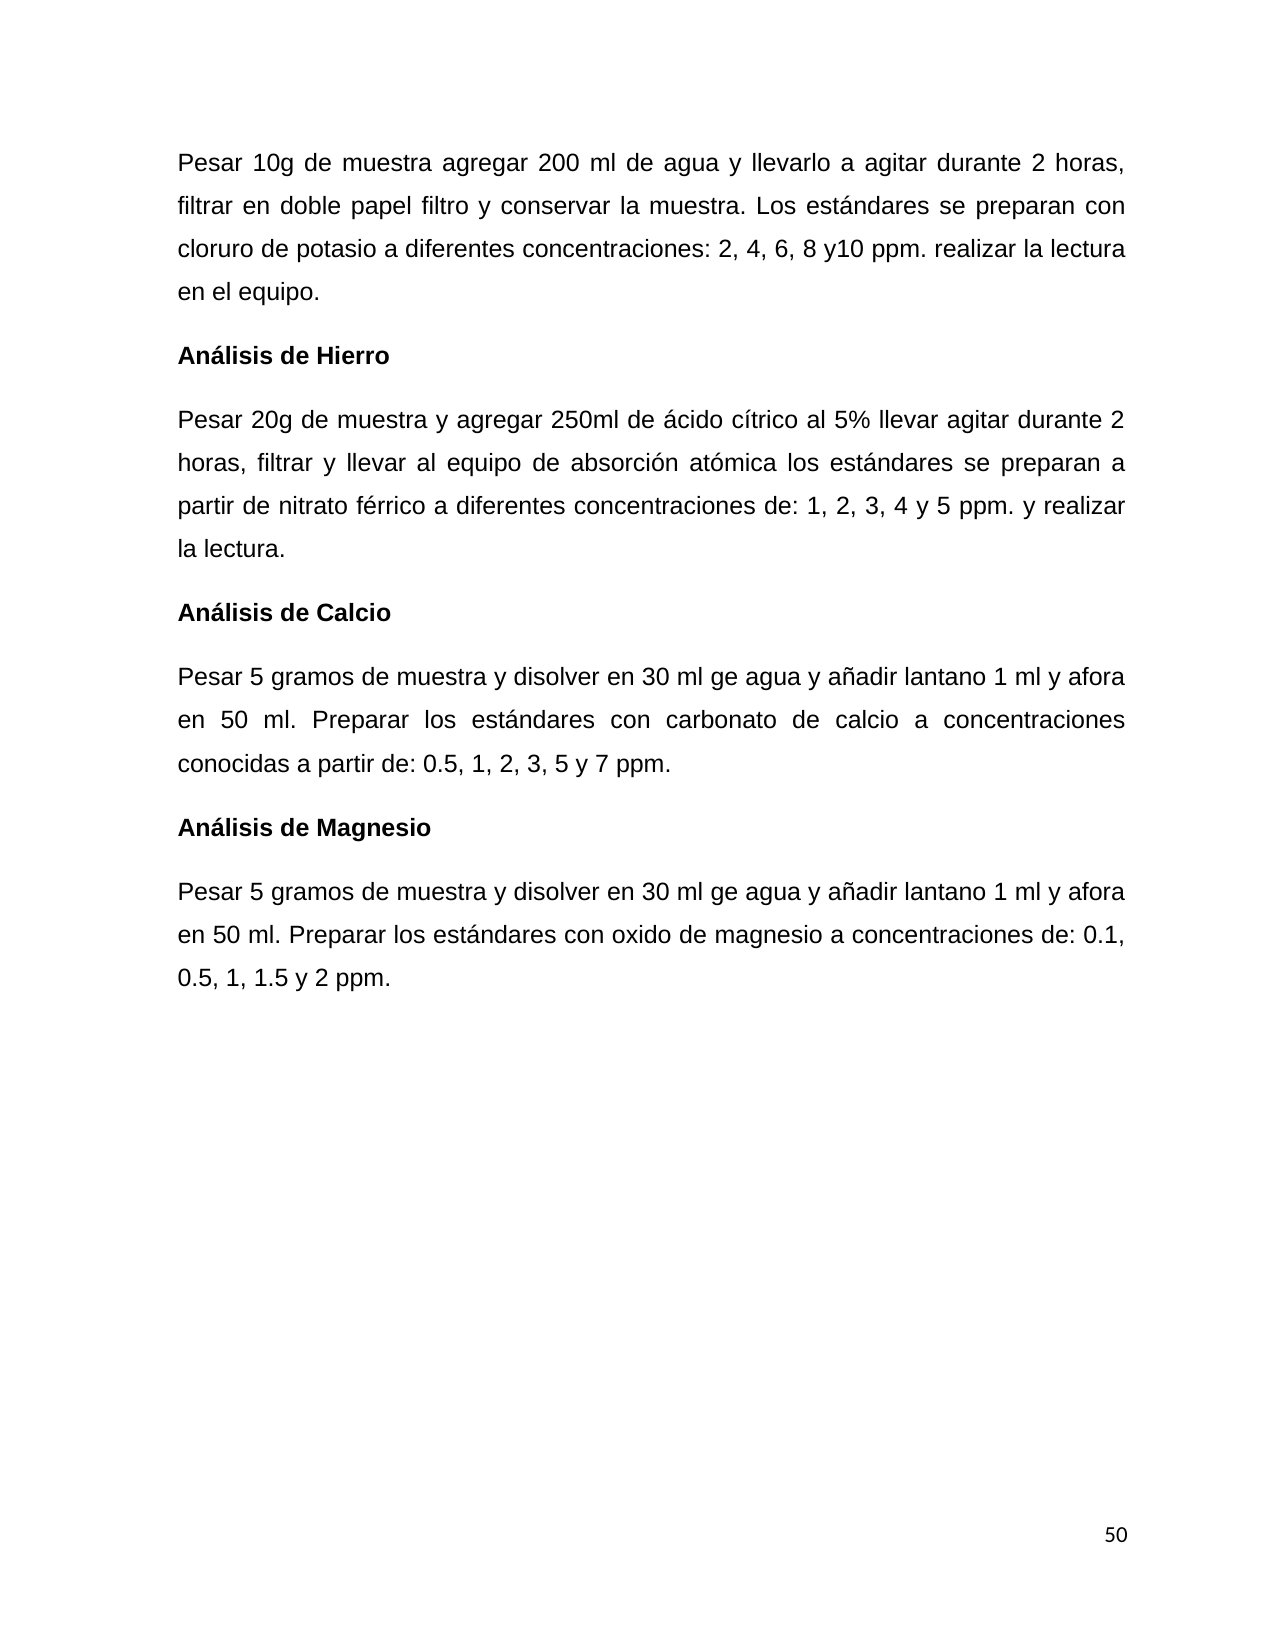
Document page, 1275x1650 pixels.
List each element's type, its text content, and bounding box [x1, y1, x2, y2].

text Análisis de Calcio [177, 598, 1127, 627]
text Análisis de Magnesio [177, 812, 1127, 841]
text Pesar 5 gramos de muestra y disolver en 30 ml ge agua y añadir lantano 1 ml y afora en 50 ml. Preparar los estándares con oxido de magnesio a concentraciones de: 0.1, 0.5, 1, 1.5 y 2 ppm. [177, 876, 1127, 991]
text Análisis de Hierro [177, 341, 1127, 370]
text Pesar 20g de muestra y agregar 250ml de ácido cítrico al 5% llevar agitar durante 2 horas, filtrar y llevar al equipo de absorción atómica los estándares se preparan a partir de nitrato férrico a diferentes concentraciones de: 1, 2, 3, 4 y 5 ppm. y realizar la lectura. [177, 405, 1127, 563]
text Pesar 5 gramos de muestra y disolver en 30 ml ge agua y añadir lantano 1 ml y afora en 50 ml. Preparar los estándares con carbonato de calcio a concentraciones conocidas a partir de: 0.5, 1, 2, 3, 5 y 7 ppm. [177, 662, 1127, 777]
text Pesar 10g de muestra agregar 200 ml de agua y llevarlo a agitar durante 2 horas, filtrar en doble papel filtro y conservar la muestra. Los estándares se preparan con cloruro de potasio a diferentes concentraciones: 2, 4, 6, 8 y10 ppm. realizar la lectura en el equipo. [177, 148, 1127, 306]
